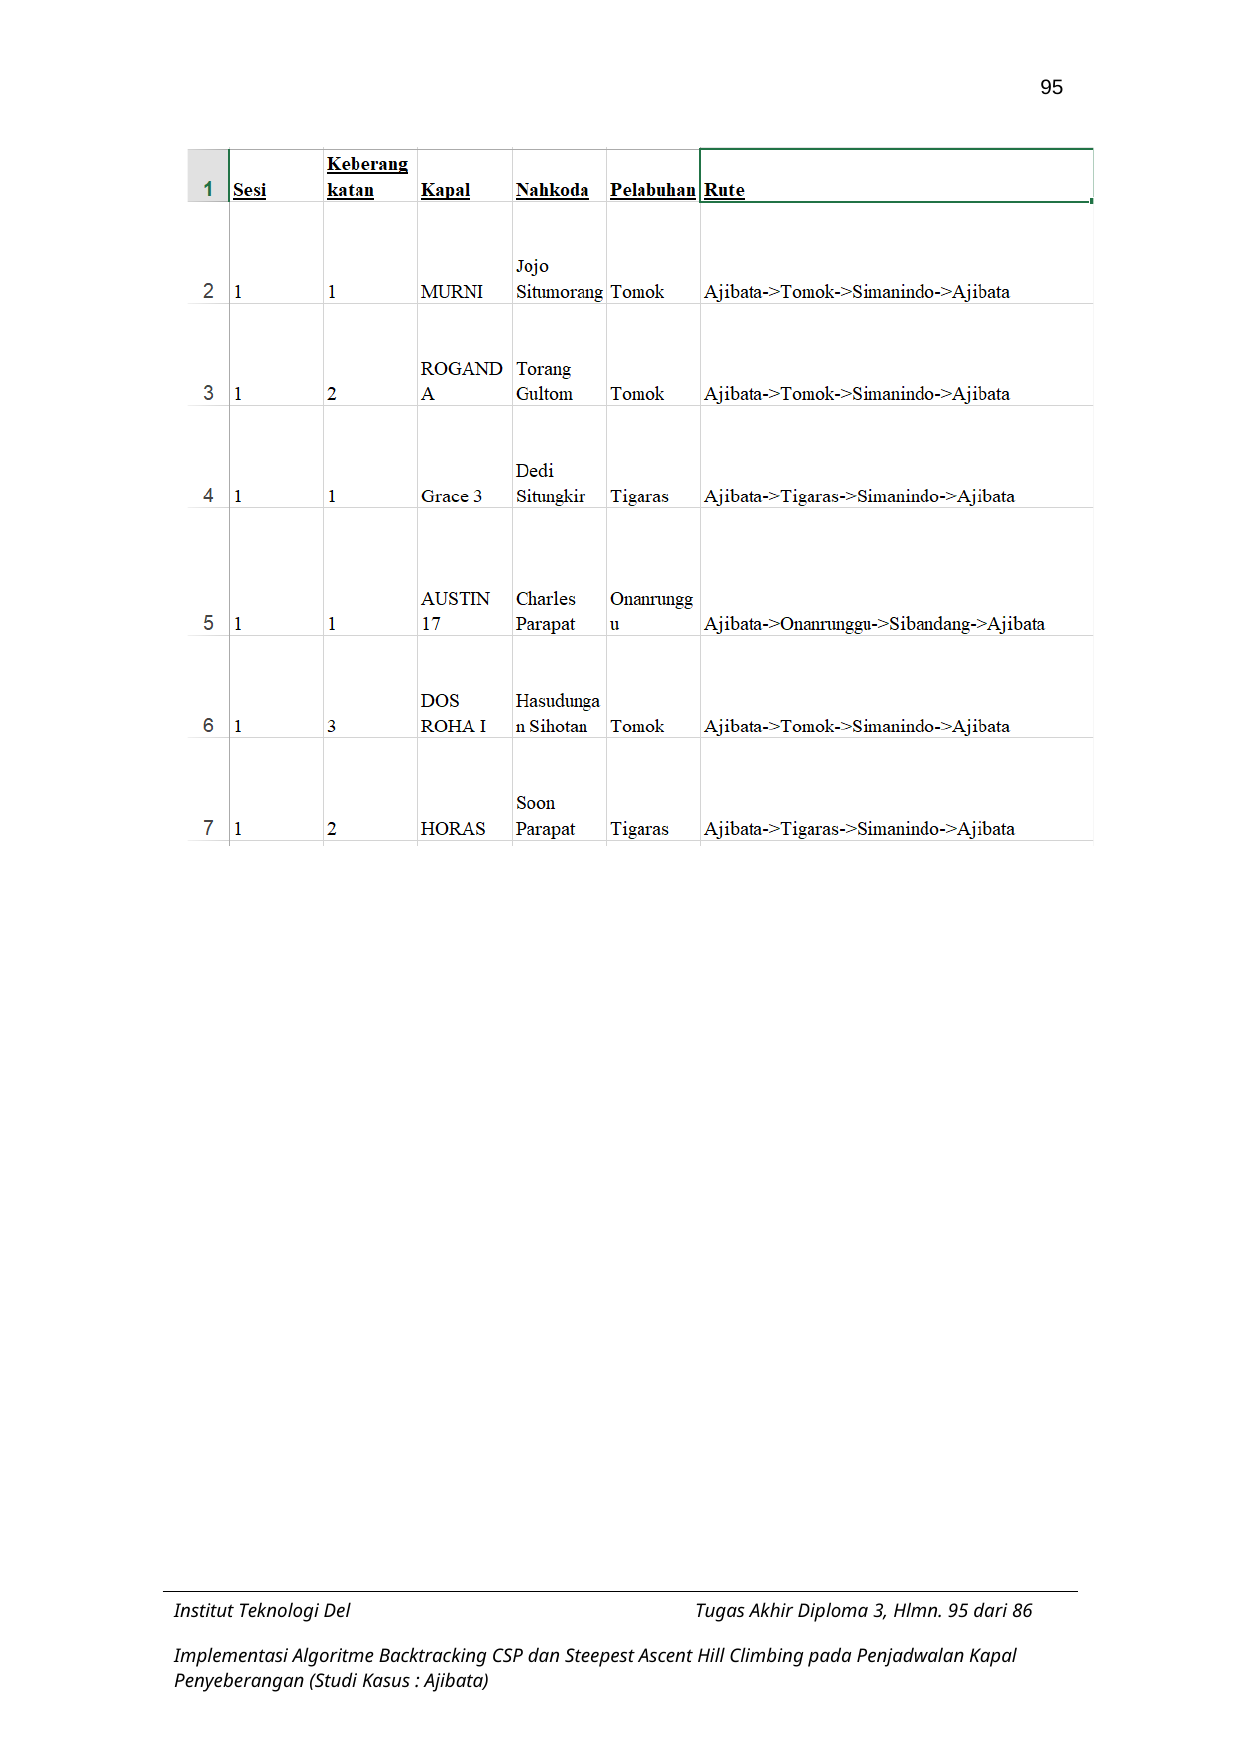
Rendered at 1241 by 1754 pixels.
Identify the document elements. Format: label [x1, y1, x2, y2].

picture [187, 147, 1094, 846]
